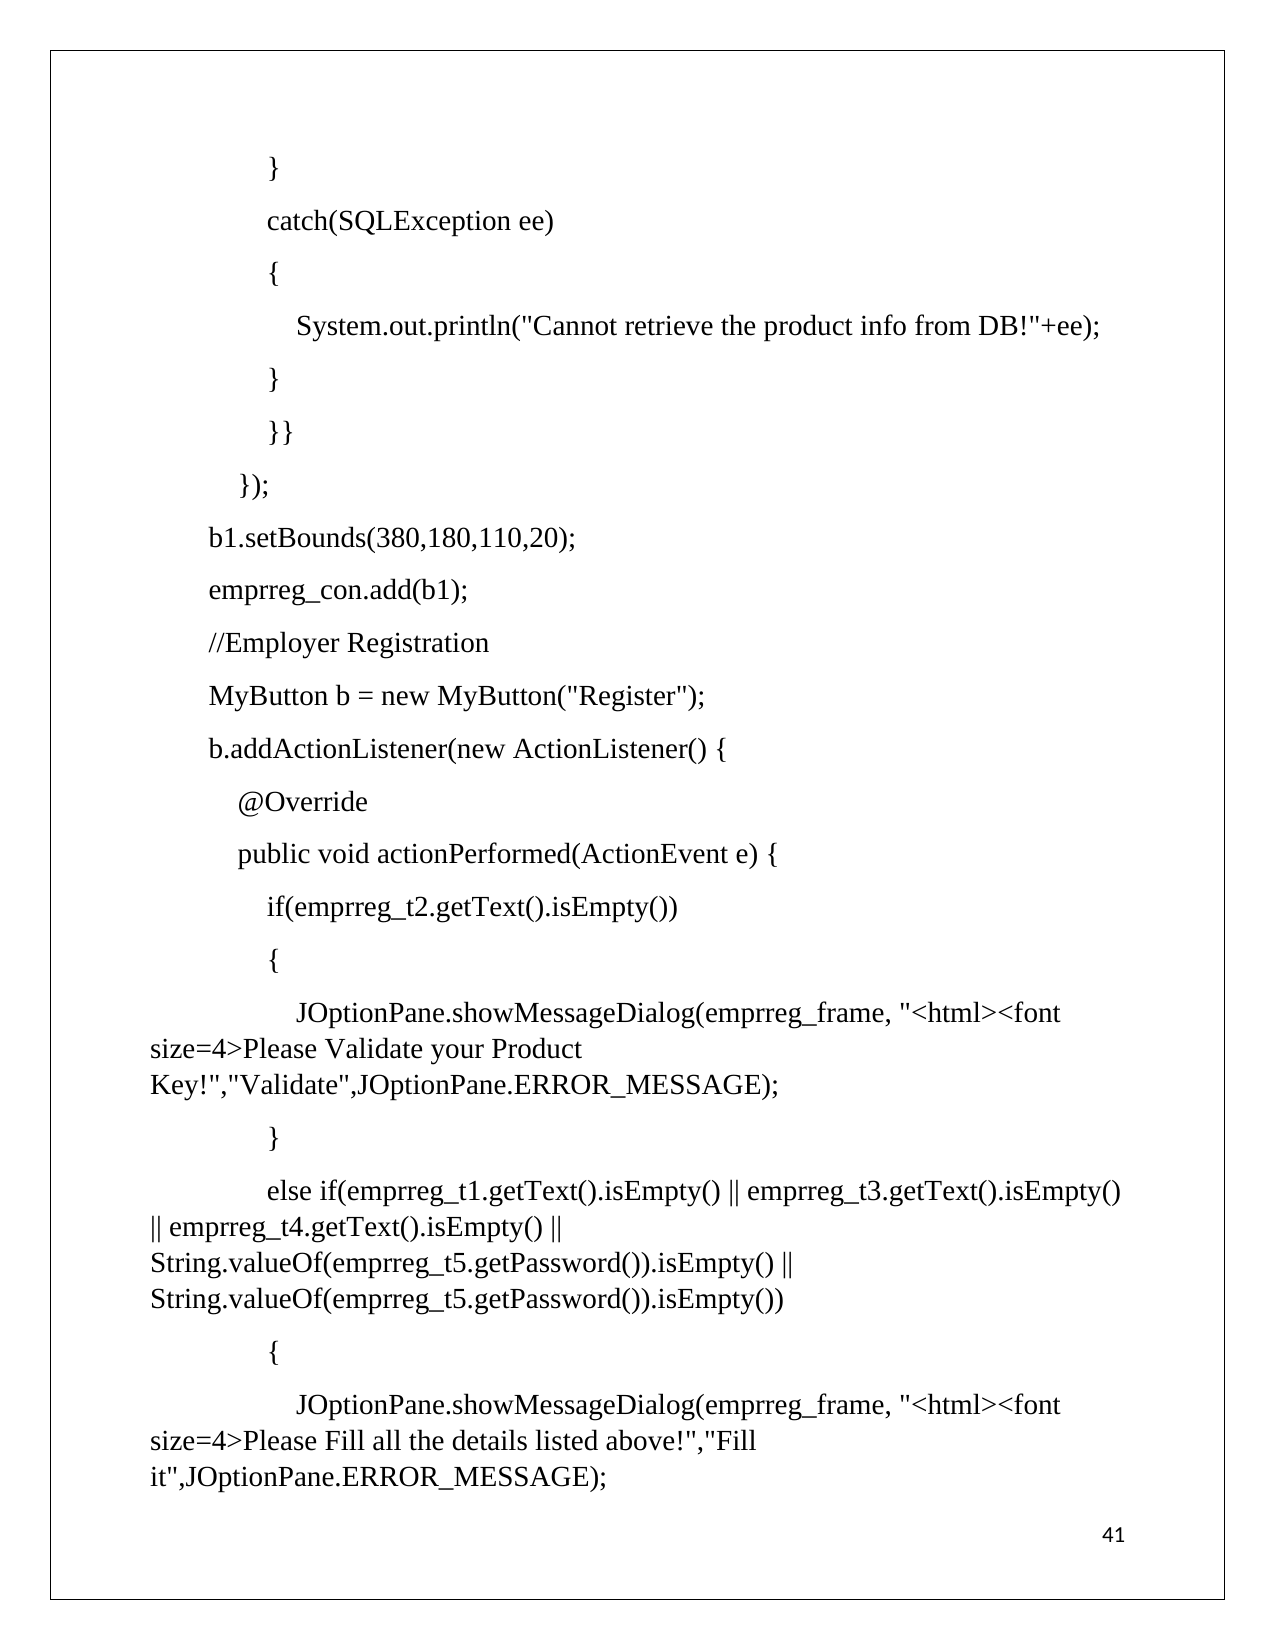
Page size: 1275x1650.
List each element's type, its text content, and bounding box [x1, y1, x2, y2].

text }} [150, 414, 1125, 448]
text public void actionPerformed(ActionEvent e) { [150, 837, 1125, 870]
text MyButton b = new MyButton("Register"); [150, 678, 1125, 712]
text JOptionPane.showMessageDialog(emprreg_frame, "<html><font size=4>Please Fill all the details listed above!","Fill it",JOptionPane.ERROR_MESSAGE); [150, 1387, 1125, 1493]
text //Employer Registration [150, 625, 1125, 659]
text emprreg_con.add(b1); [150, 572, 1125, 606]
text b.addActionListener(new ActionListener() { [150, 731, 1125, 764]
text catch(SQLException ee) [150, 203, 1125, 236]
text System.out.println("Cannot retrieve the product info from DB!"+ee); [150, 308, 1125, 342]
text else if(emprreg_t1.getText().isEmpty() || emprreg_t3.getText().isEmpty() || emprreg_t4.getText().isEmpty() || String.valueOf(emprreg_t5.getPassword()).isEmpty() || String.valueOf(emprreg_t5.getPassword()).isEmpty()) [150, 1173, 1125, 1315]
text } [150, 1120, 1125, 1154]
text { [150, 1334, 1125, 1368]
text if(emprreg_t2.getText().isEmpty()) [150, 889, 1125, 923]
text @Override [150, 784, 1125, 817]
text } [150, 150, 1125, 183]
text }); [150, 467, 1125, 500]
text { [150, 942, 1125, 976]
text { [150, 256, 1125, 289]
text } [150, 361, 1125, 395]
text b1.setBounds(380,180,110,20); [150, 520, 1125, 553]
text JOptionPane.showMessageDialog(emprreg_frame, "<html><font size=4>Please Validate your Product Key!","Validate",JOptionPane.ERROR_MESSAGE); [150, 995, 1125, 1101]
